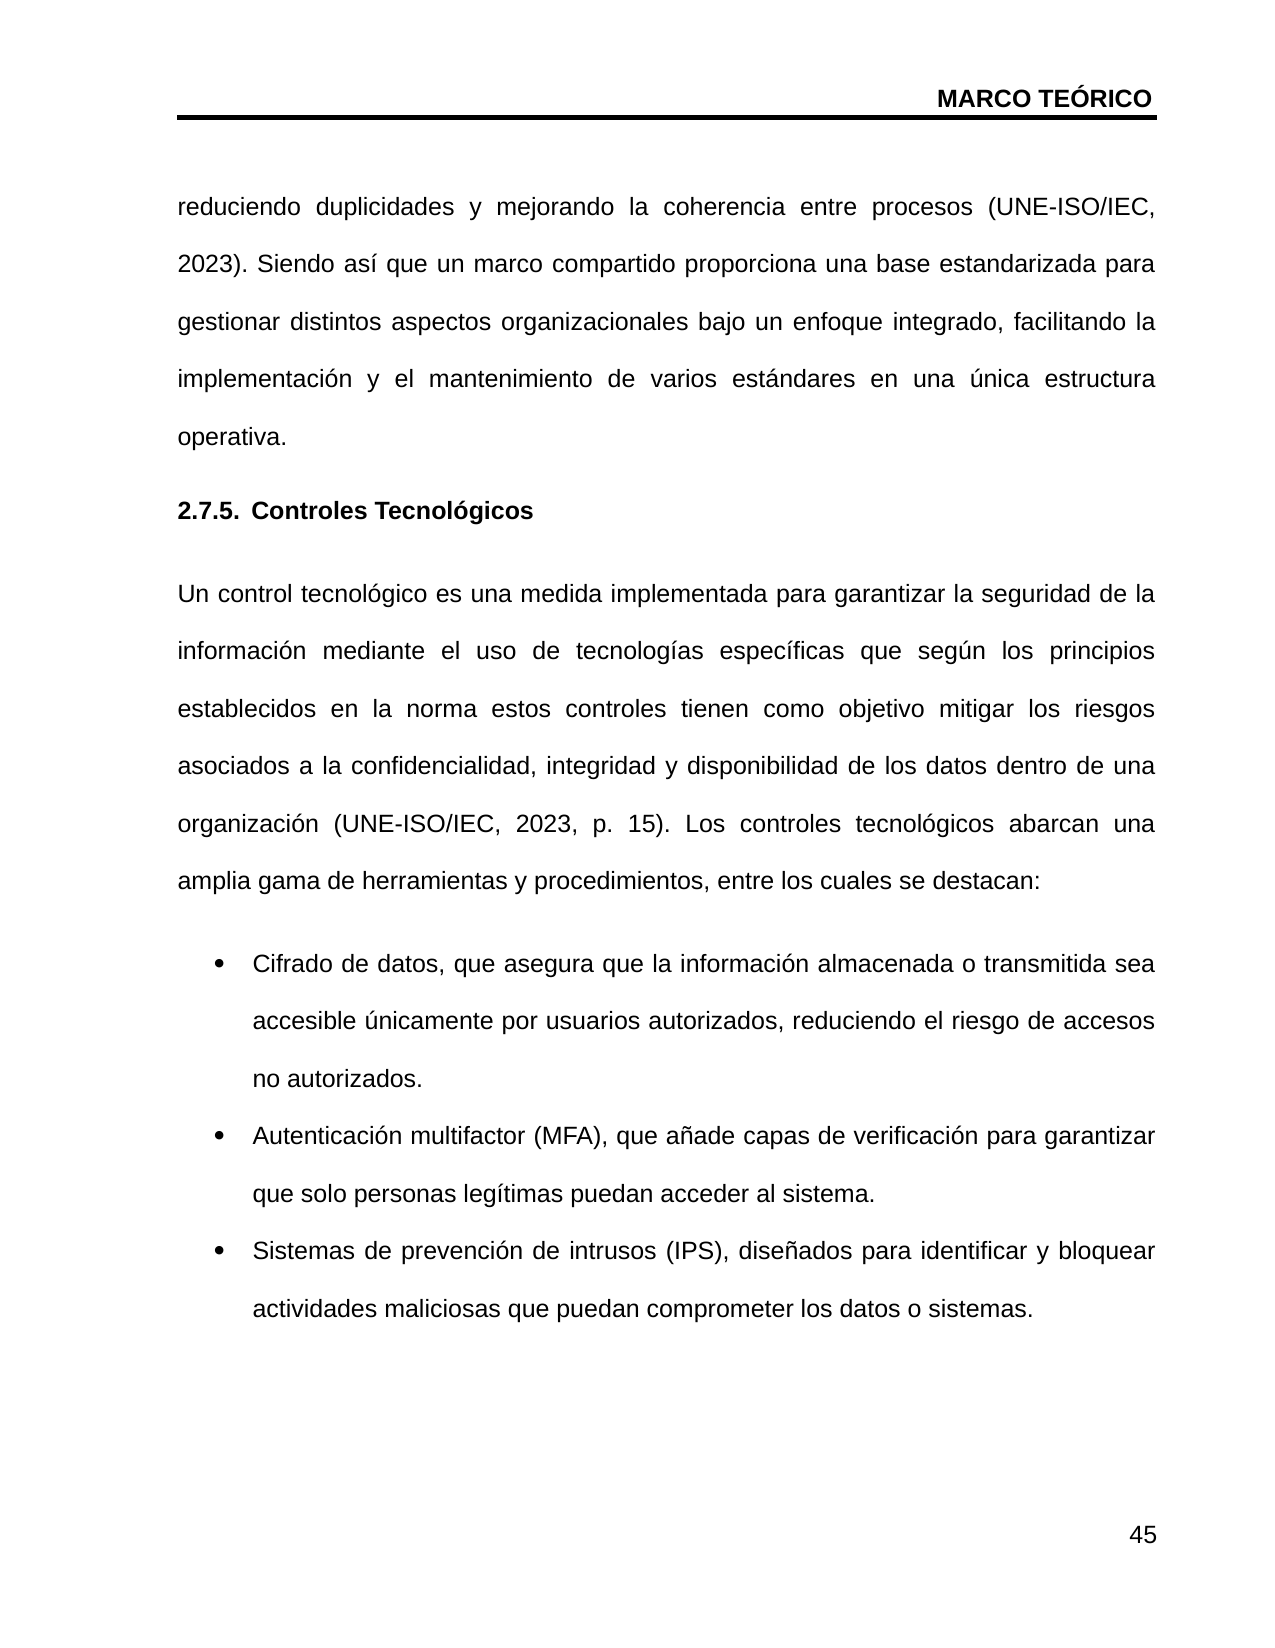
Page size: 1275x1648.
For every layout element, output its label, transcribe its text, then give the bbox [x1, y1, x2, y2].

list Autenticación multifactor (MFA), que añade capas de verificación para garantizar que solo personas legítimas puedan acceder al sistema. [215, 1121, 1157, 1208]
text Un control tecnológico es una medida implementada para garantizar la seguridad de la información mediante el uso de tecnologías específicas que según los principios establecidos en la norma estos controles tienen como objetivo mitigar los riesgos asociados a la confidencialidad, integridad y disponibilidad de los datos dentro de una organización (UNE-ISO/IEC, 2023, p. 15). Los controles tecnológicos abarcan una amplia gama de herramientas y procedimientos, entre los cuales se destacan: [177, 579, 1157, 895]
list Sistemas de prevención de intrusos (IPS), diseñados para identificar y bloquear actividades maliciosas que puedan comprometer los datos o sistemas. [215, 1236, 1157, 1323]
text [177, 192, 1157, 451]
subtitle Controles Tecnológicos [177, 496, 1157, 525]
list Cifrado de datos, que asegura que la información almacenada o transmitida sea accesible únicamente por usuarios autorizados, reduciendo el riesgo de accesos no autorizados. [215, 949, 1157, 1092]
